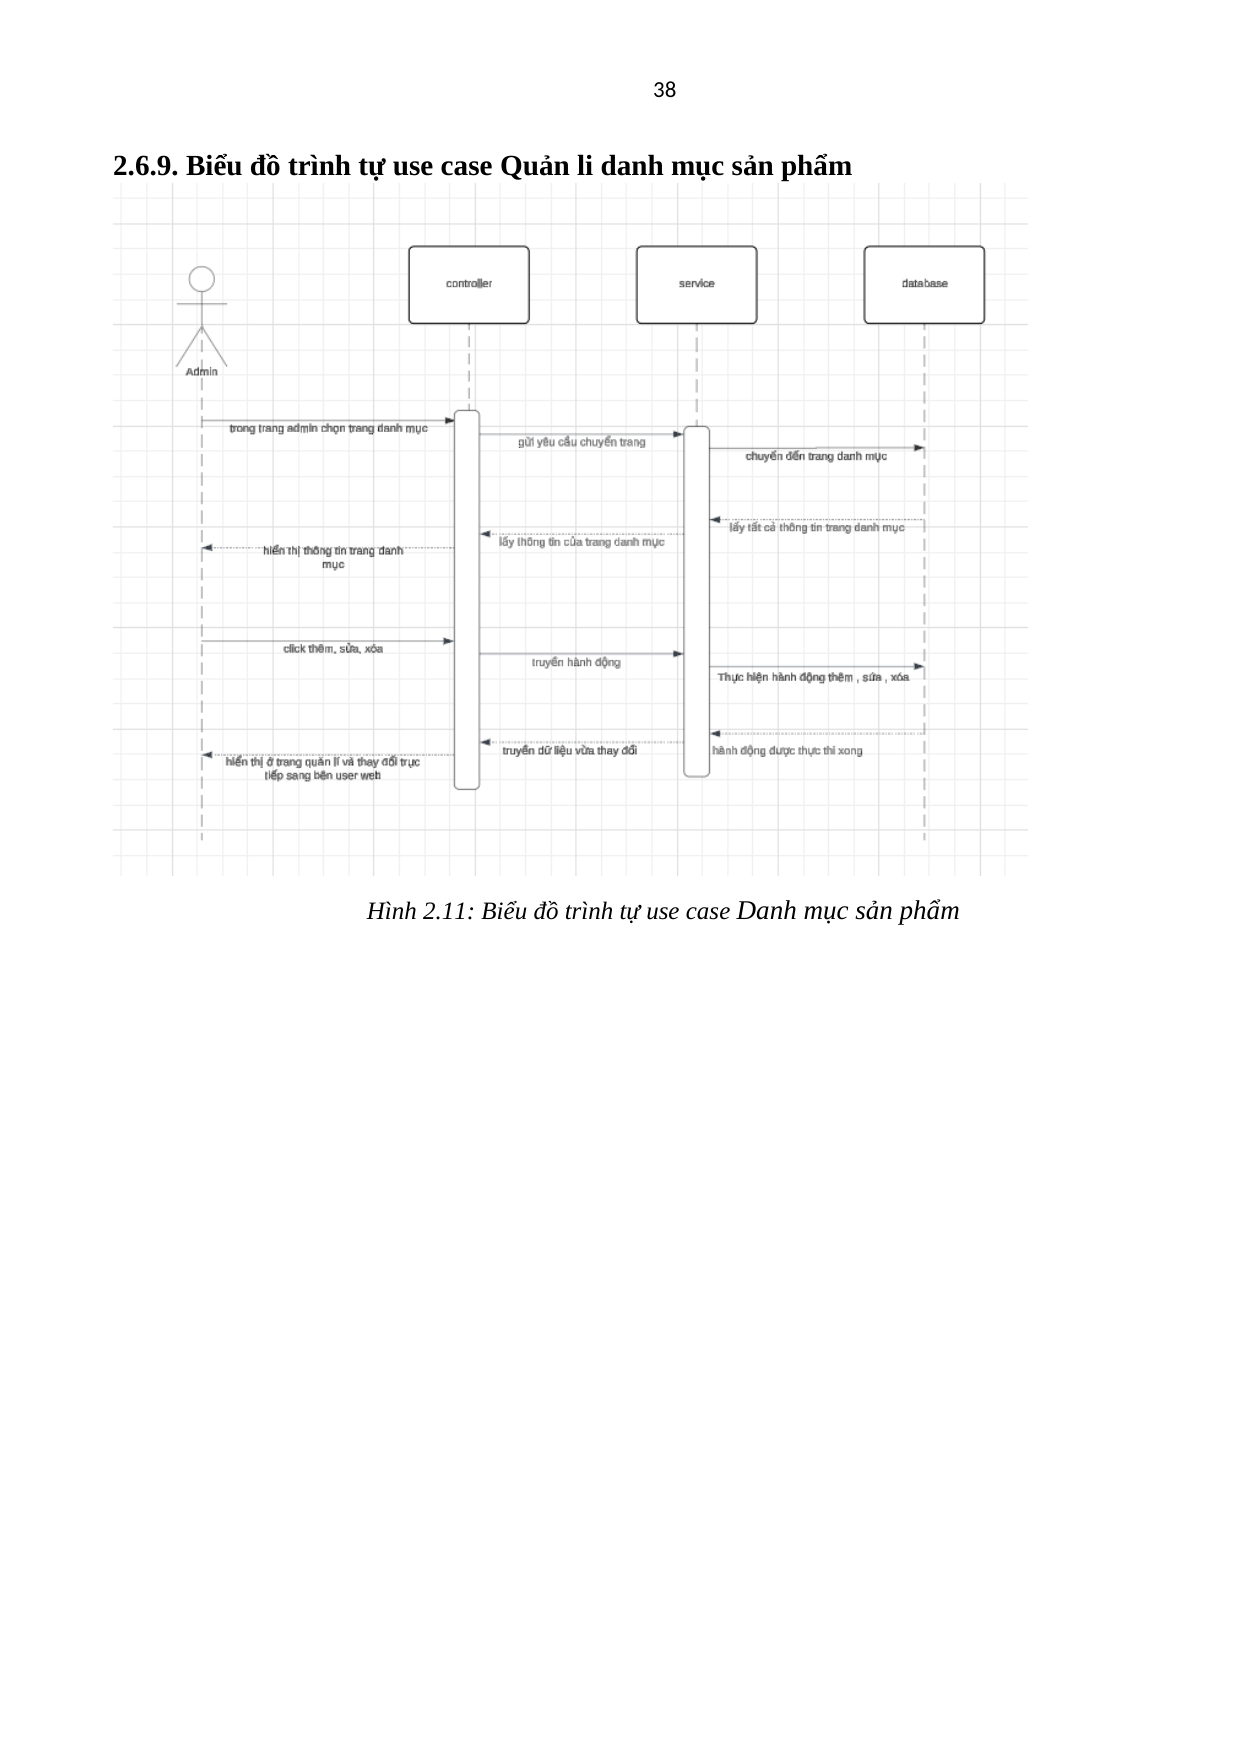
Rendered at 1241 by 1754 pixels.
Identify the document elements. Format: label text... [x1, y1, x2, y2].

text Hình 2.11: Biểu đồ trình tự use case Danh mục sản phẩm [207, 894, 1122, 925]
picture [112, 183, 1029, 876]
subtitle 2.6.9. Biểu đồ trình tự use case Quản li danh mục sản phẩm [113, 148, 1122, 181]
